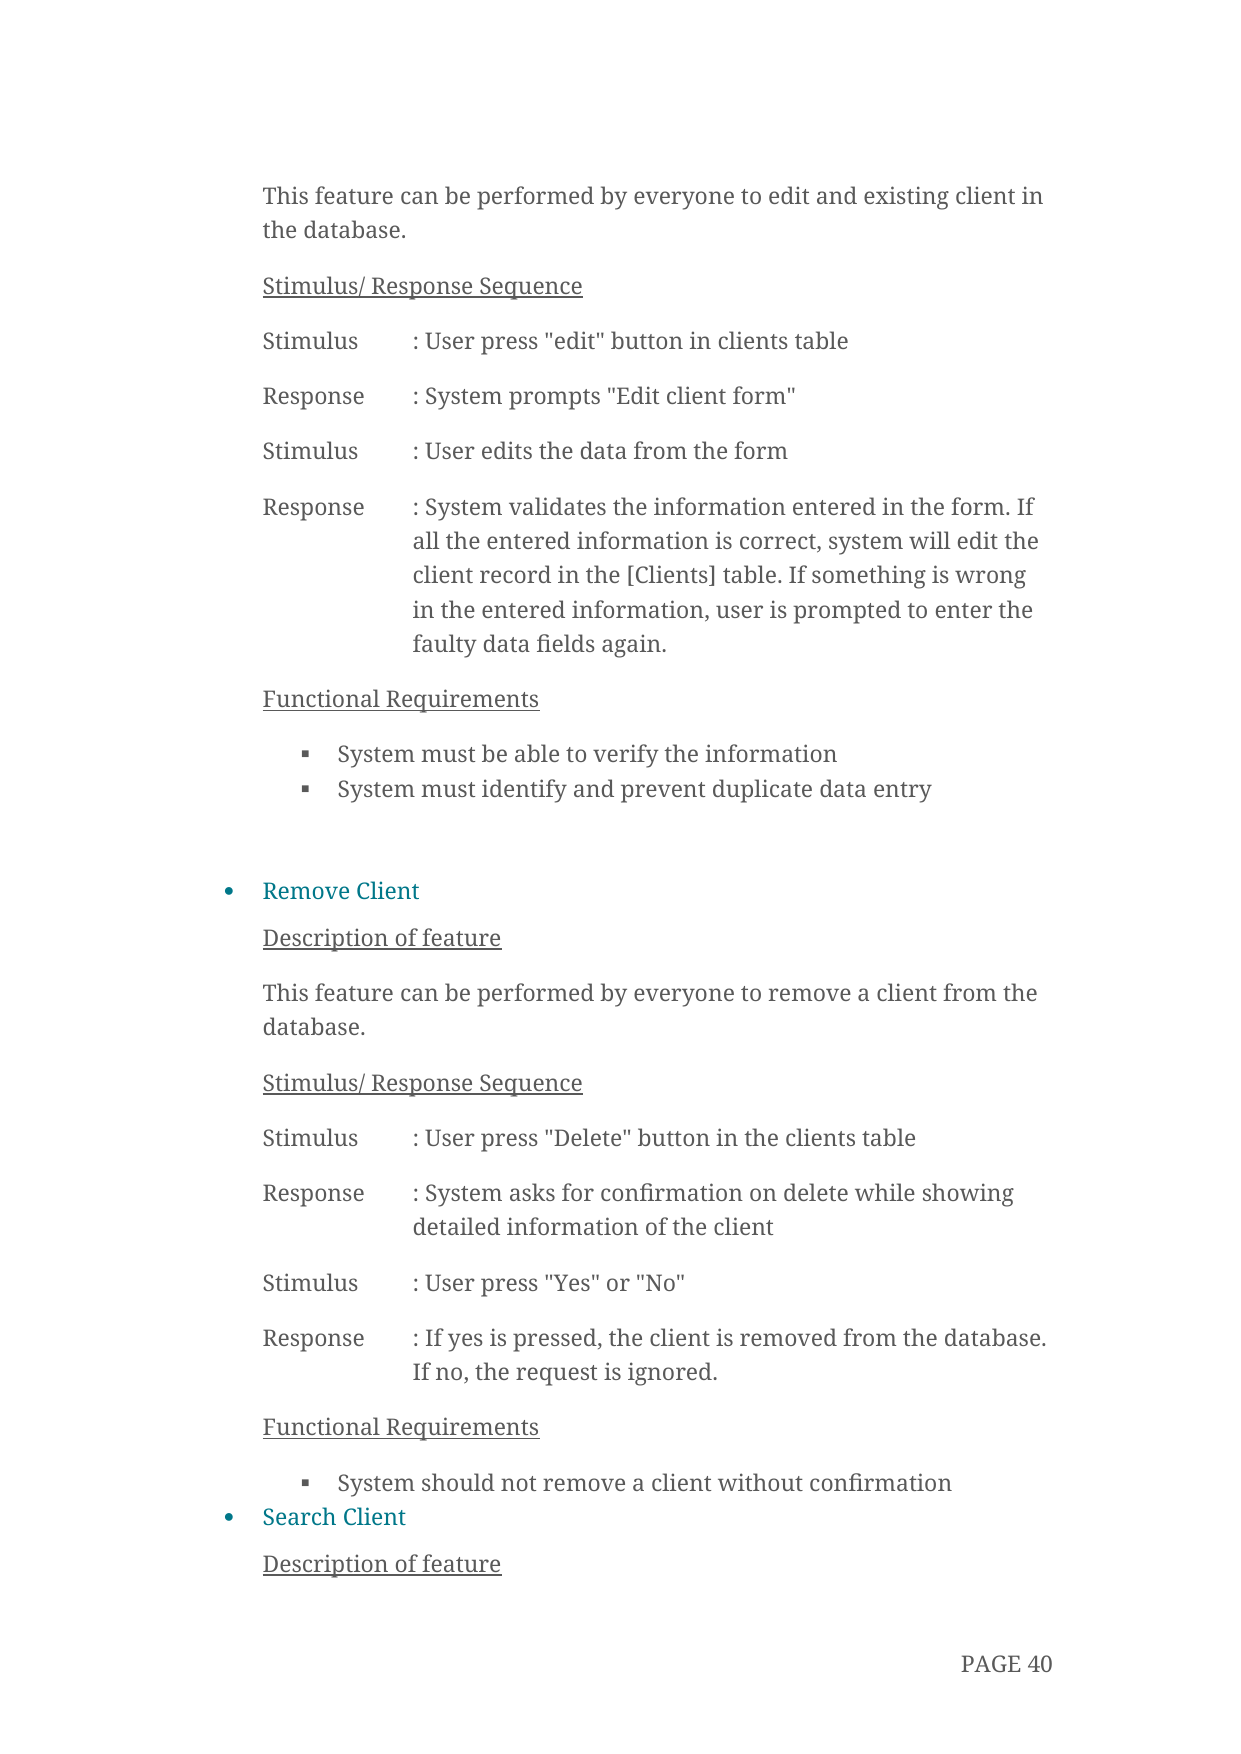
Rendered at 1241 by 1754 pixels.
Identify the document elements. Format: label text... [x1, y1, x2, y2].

text Stimulus/ Response Sequence [262, 269, 1053, 301]
list Search Client [225, 1501, 1053, 1532]
text Stimulus : User press "edit" button in clients table [262, 325, 1053, 356]
text Functional Requirements [262, 1411, 1053, 1442]
list Remove Client [225, 875, 1053, 906]
text Description of feature [187, 922, 1053, 953]
list System must be able to verify the information [300, 738, 1053, 769]
text Stimulus : User press "Delete" button in the clients table [262, 1122, 1053, 1153]
text Response : If yes is pressed, the client is removed from the database. If no, the request is ignored. [262, 1322, 1053, 1387]
text This feature can be performed by everyone to remove a client from the database. [262, 977, 1053, 1042]
text Response : System prompts "Edit client form" [262, 380, 1053, 411]
list System should not remove a client without confirmation [300, 1466, 1053, 1498]
text This feature can be performed by everyone to edit and existing client in the database. [262, 180, 1053, 246]
list System must identify and prevent duplicate data entry [300, 773, 1053, 804]
text Response : System asks for confirmation on delete while showing detailed information of the client [262, 1177, 1053, 1242]
text Stimulus : User edits the data from the form [262, 435, 1053, 466]
text Description of feature [187, 1548, 1053, 1579]
text Stimulus : User press "Yes" or "No" [262, 1266, 1053, 1298]
text Stimulus/ Response Sequence [262, 1066, 1053, 1098]
text Functional Requirements [262, 683, 1053, 714]
text Response : System validates the information entered in the form. If all the entered information is correct, system will edit the client record in the [Clients] table. If something is wrong in the entered information, user is prompted to enter the faulty data fields again. [262, 490, 1053, 659]
